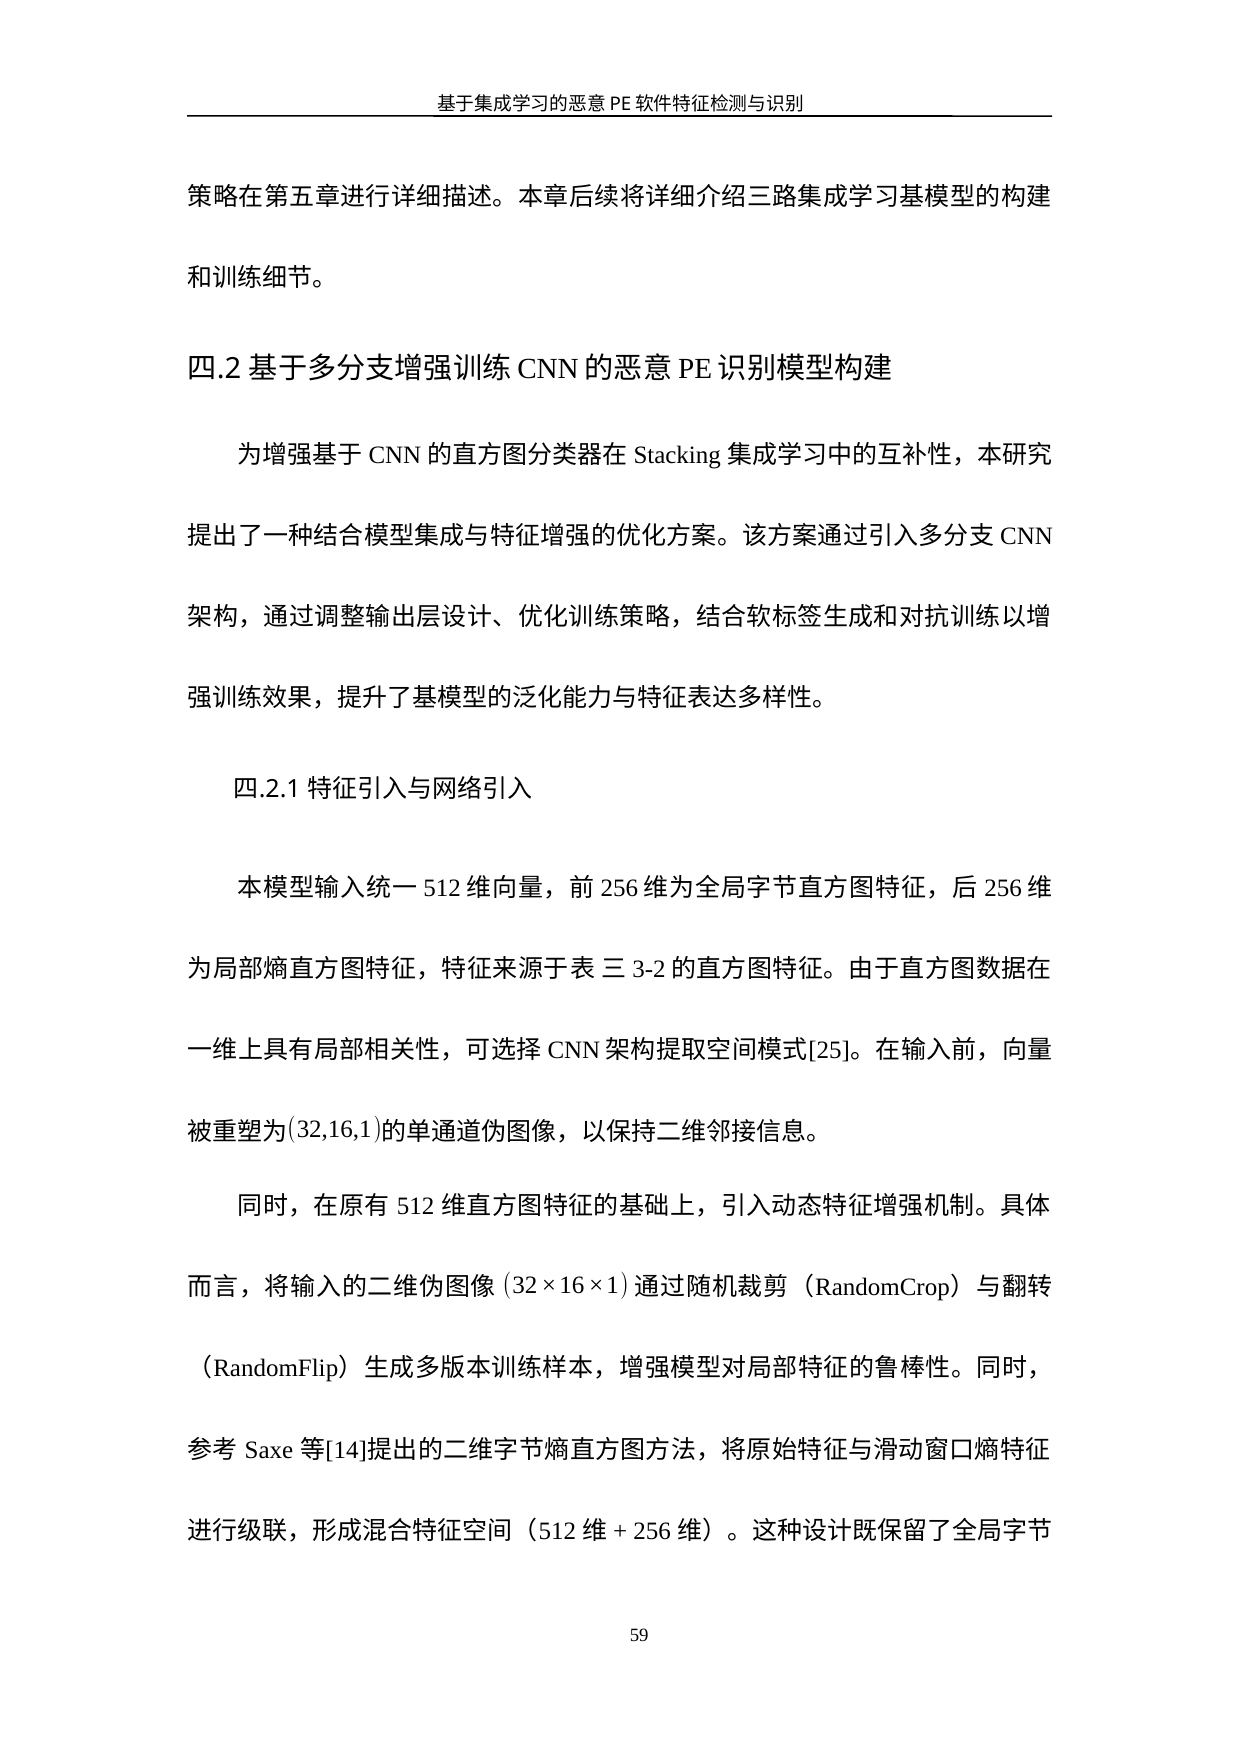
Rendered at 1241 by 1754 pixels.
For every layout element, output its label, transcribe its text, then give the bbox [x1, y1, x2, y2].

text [187, 1171, 1053, 1561]
subtitle 特征引入与网络引入 [233, 754, 1053, 819]
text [187, 162, 1053, 308]
text 本模型输入统一512维向量，前256维为全局字节直方图特征，后256维为局部熵直方图特征，特征来源于表 3-2的直方图特征。由于直方图数据在一维上具有局部相关性，可选择CNN架构提取空间模式[25]。在输入前，向量被重塑为的单通道伪图像，以保持二维邻接信息。 [187, 853, 1053, 1162]
text 为增强基于 CNN 的直方图分类器在 Stacking 集成学习中的互补性，本研究提出了一种结合模型集成与特征增强的优化方案。该方案通过引入多分支 CNN 架构，通过调整输出层设计、优化训练策略，结合软标签生成和对抗训练以增强训练效果，提升了基模型的泛化能力与特征表达多样性。 [187, 420, 1053, 728]
subtitle 基于多分支增强训练CNN的恶意PE识别模型构建 [187, 333, 1053, 398]
